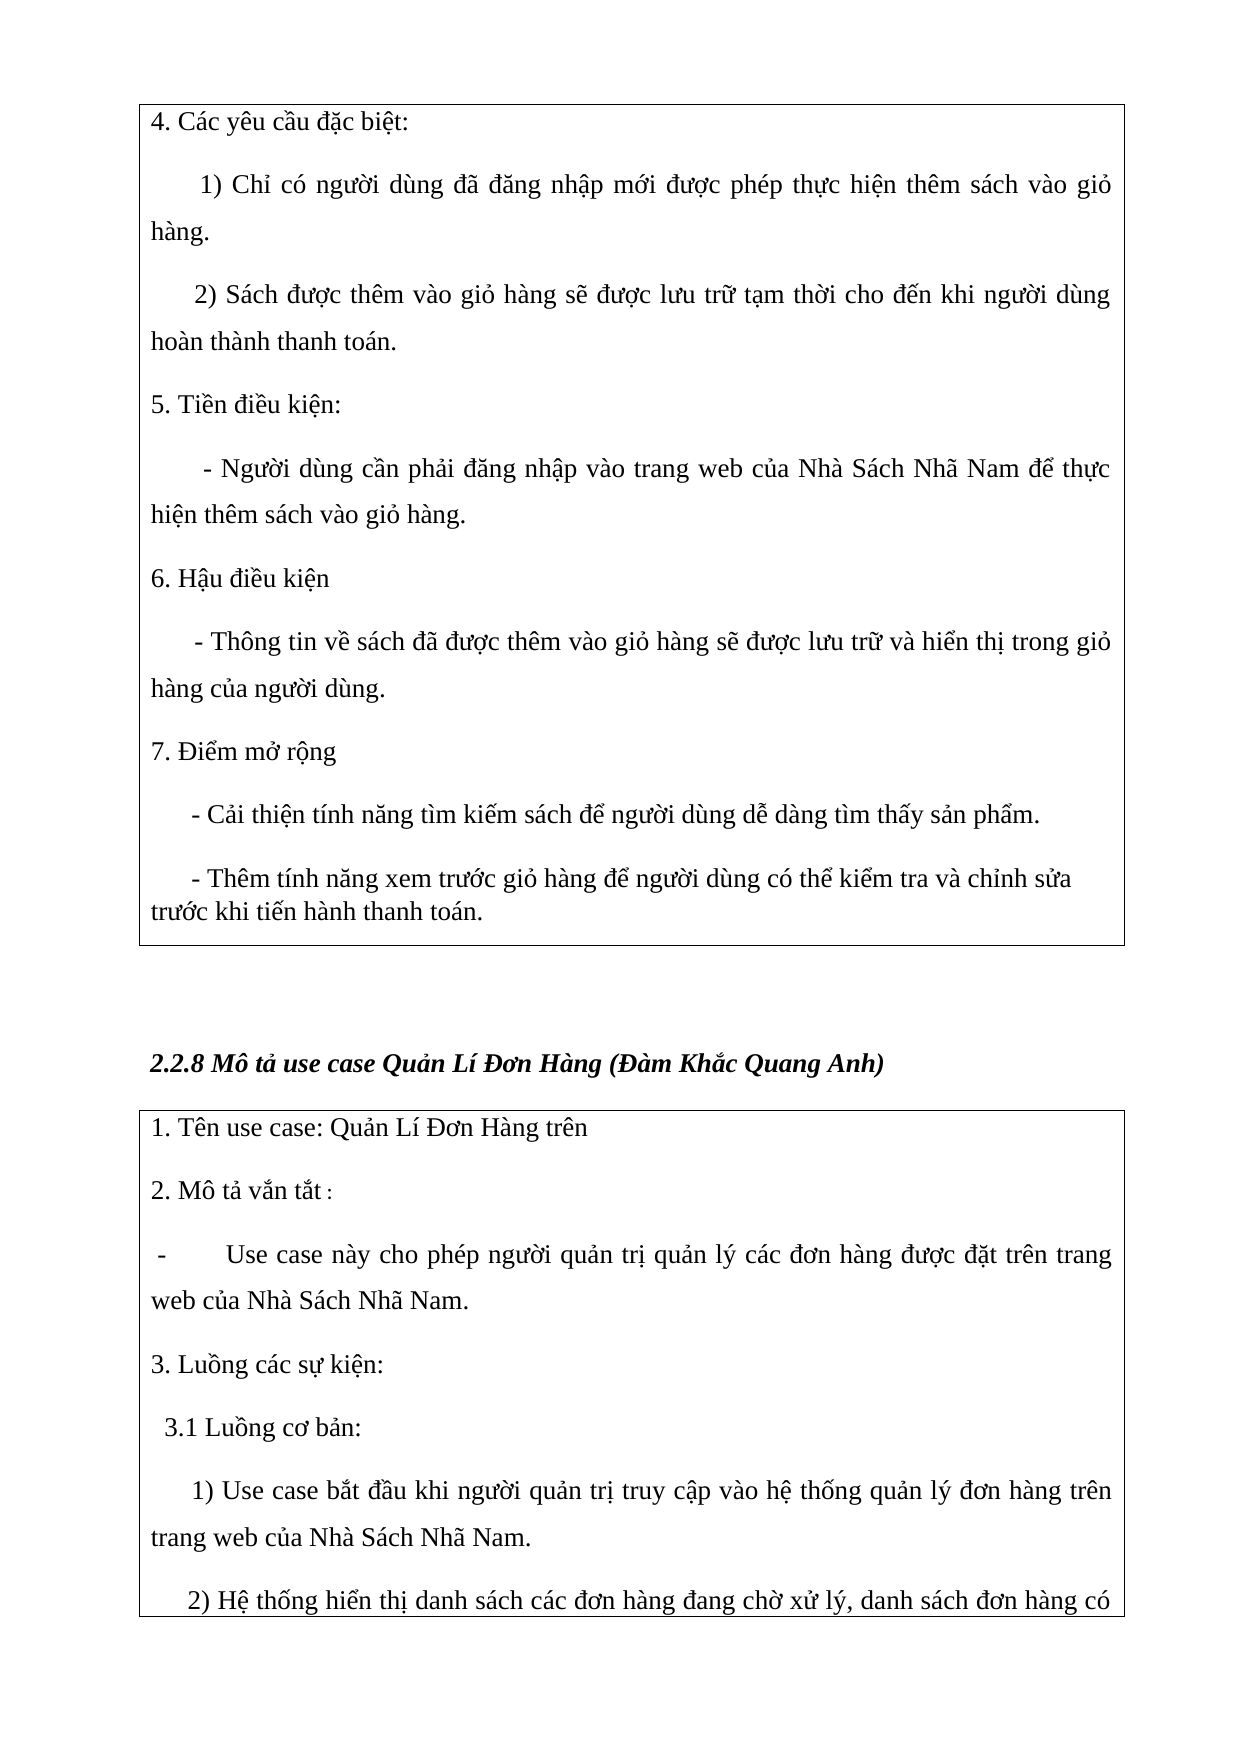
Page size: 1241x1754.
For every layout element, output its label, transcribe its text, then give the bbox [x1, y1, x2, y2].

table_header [140, 1111, 1124, 1616]
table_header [140, 105, 1124, 945]
text 2.2.8 Mô tả use case Quản Lí Đơn Hàng (Đàm Khắc Quang Anh) [150, 1047, 1112, 1078]
